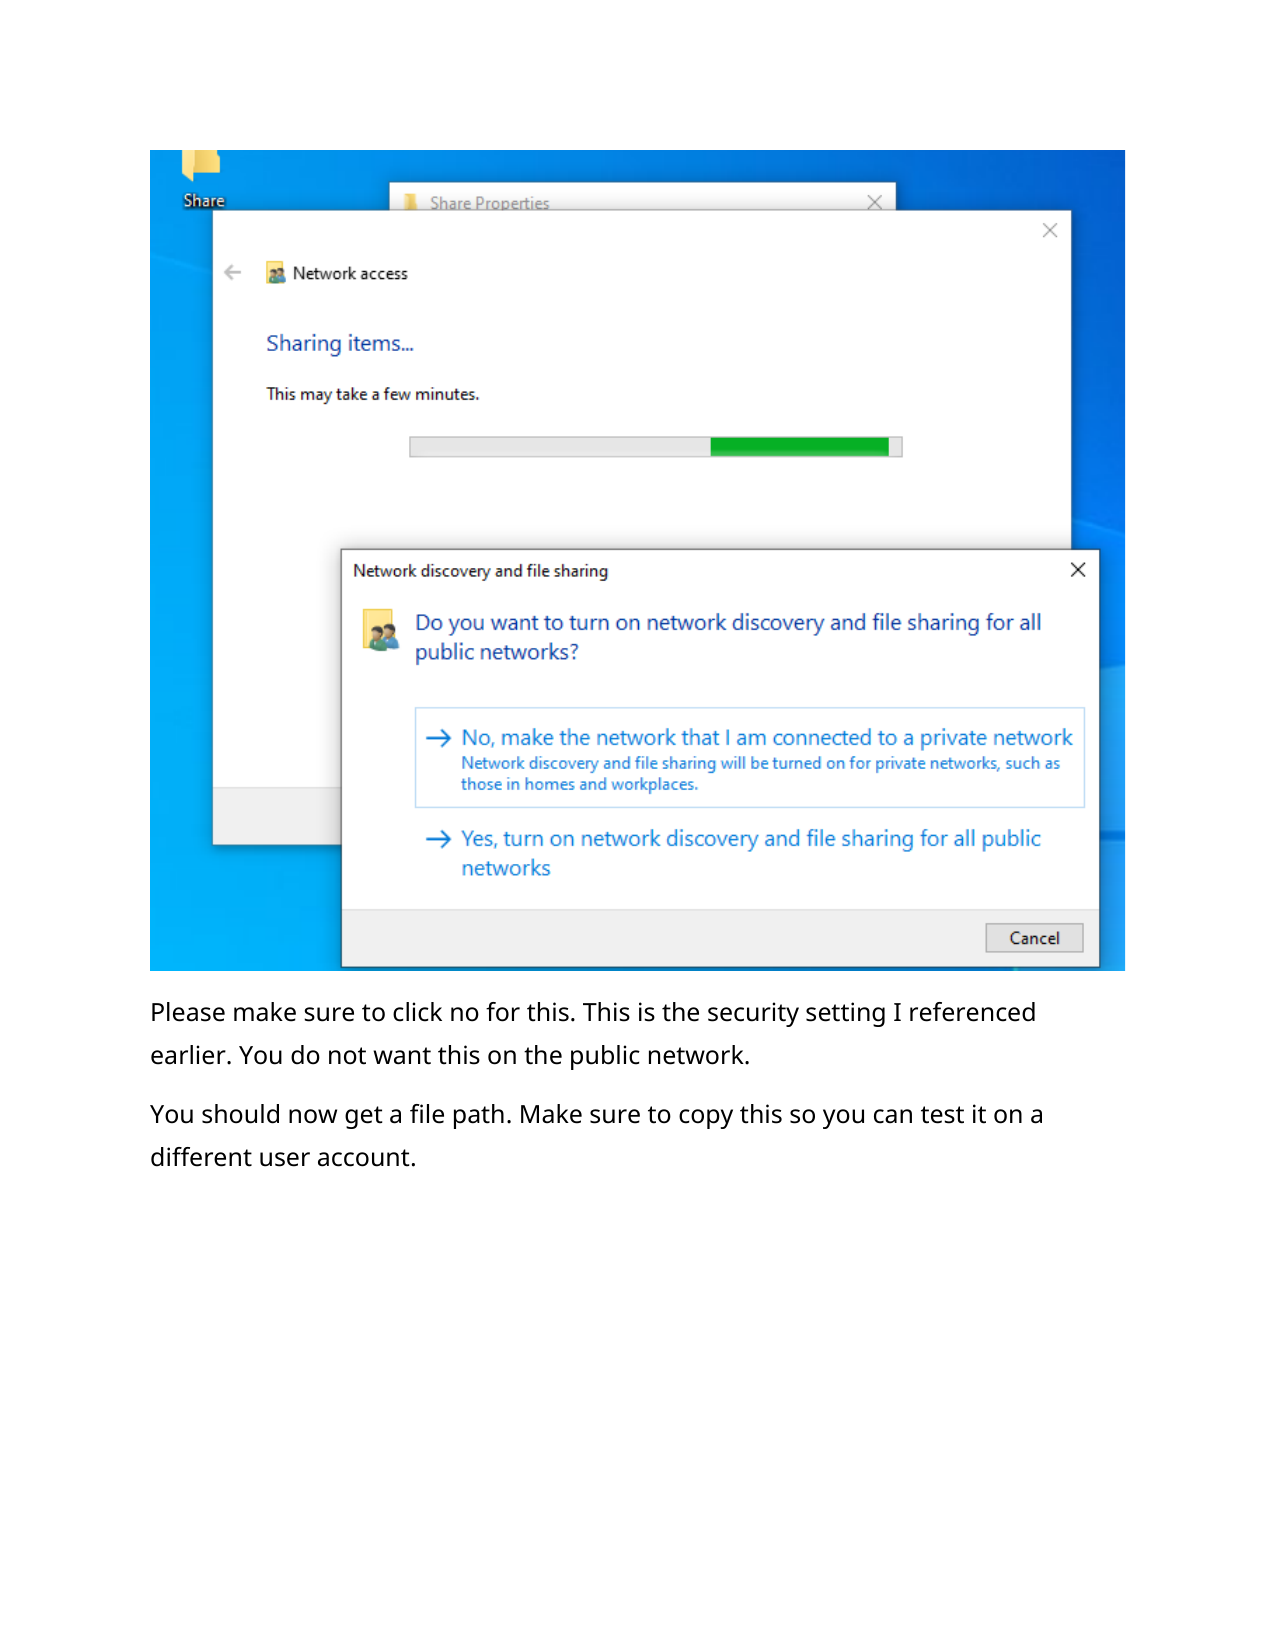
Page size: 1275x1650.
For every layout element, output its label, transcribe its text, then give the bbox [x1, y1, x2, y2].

picture [150, 150, 1125, 971]
text Please make sure to click no for this. This is the security setting I referenced earlier. You do not want this on the public network. [150, 995, 1125, 1072]
text You should now get a file path. Make sure to copy this so you can test it on a different user account. [150, 1097, 1125, 1173]
